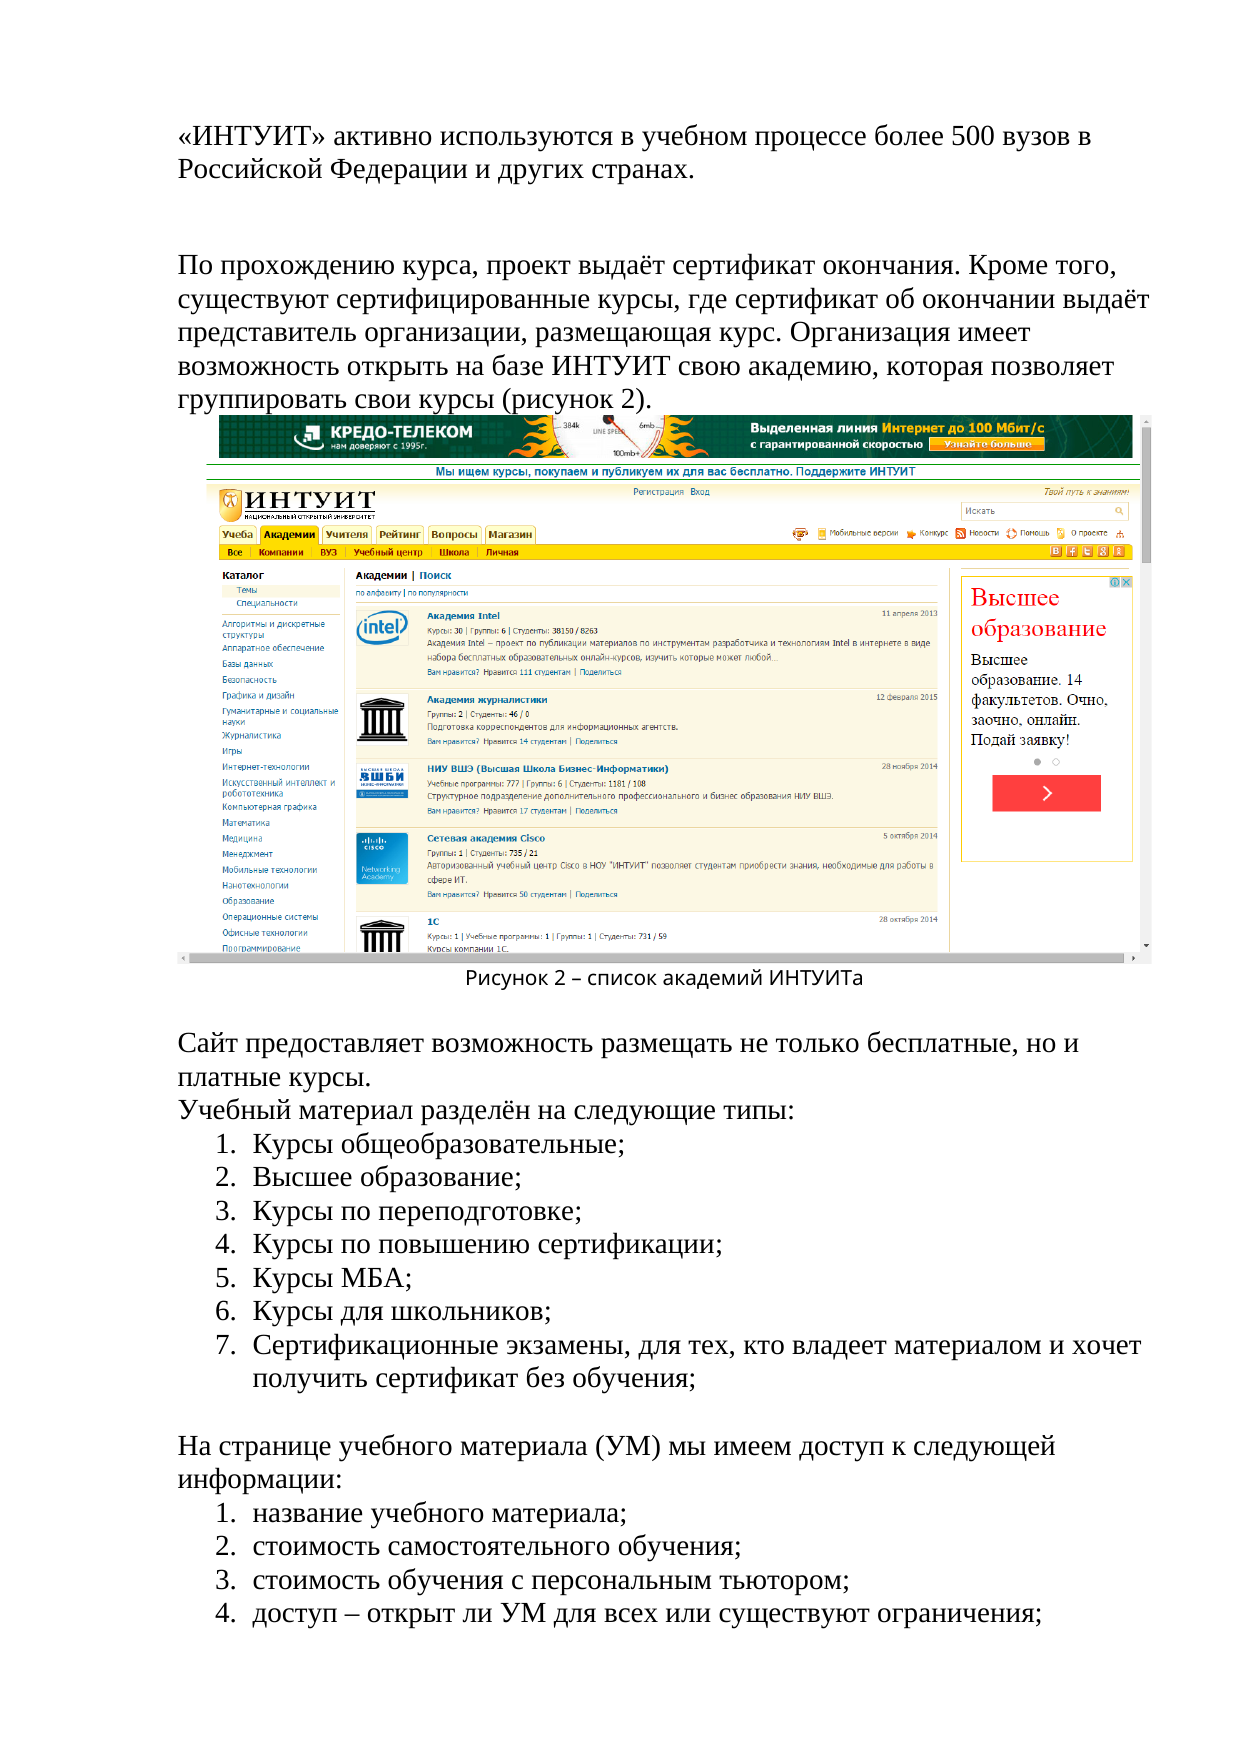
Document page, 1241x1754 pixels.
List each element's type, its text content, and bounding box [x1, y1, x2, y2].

text По прохождению курса, проект выдаёт сертификат окончания. Кроме того, существуют сертифицированные курсы, где сертификат об окончании выдаёт представитель организации, размещающая курс. Организация имеет возможность открыть на базе ИНТУИТ свою академию, которая позволяет группировать свои курсы (рисунок 2). [177, 247, 1152, 415]
text Сайт предоставляет возможность размещать не только бесплатные, но и платные курсы. [177, 1025, 1152, 1092]
list Высшее образование; [215, 1159, 1152, 1193]
list название учебного материала; [215, 1495, 1152, 1528]
list Курсы общеобразовательные; [215, 1126, 1152, 1159]
list Курсы МБА; [215, 1260, 1152, 1293]
list стоимость обучения с персональным тьютором; [215, 1562, 1152, 1595]
list стоимость самостоятельного обучения; [215, 1528, 1152, 1562]
list доступ – открыт ли УМ для всех или существуют ограничения; [215, 1595, 1152, 1629]
list Курсы по переподготовке; [215, 1193, 1152, 1226]
list Курсы для школьников; [215, 1293, 1152, 1327]
picture [177, 415, 1152, 964]
text Учебный материал разделён на следующие типы: [177, 1092, 1152, 1126]
text На странице учебного материала (УМ) мы имеем доступ к следующей информации: [177, 1428, 1152, 1495]
list Курсы по повышению сертификации; [215, 1226, 1152, 1260]
list Сертификационные экзамены, для тех, кто владеет материалом и хочет получить сертификат без обучения; [215, 1327, 1152, 1394]
text Рисунок 2 – список академий ИНТУИТа [177, 964, 1152, 992]
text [177, 118, 1152, 185]
